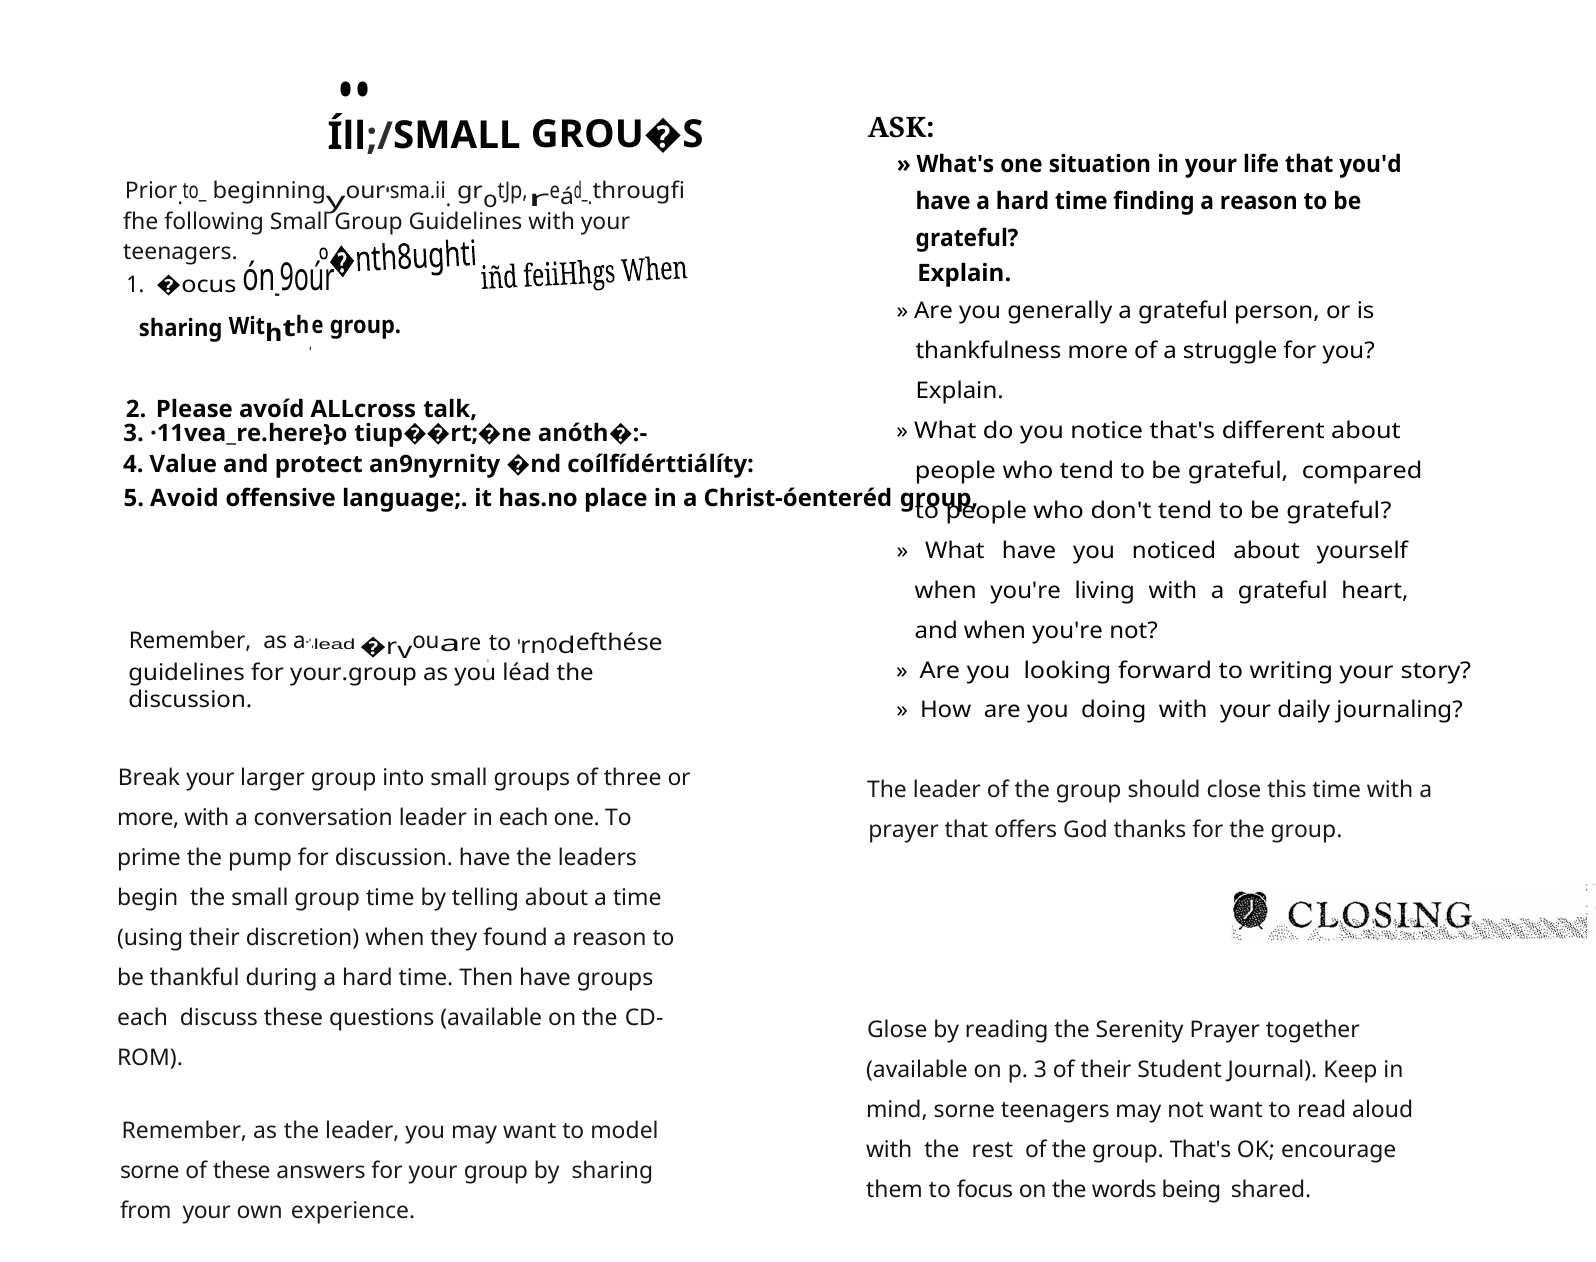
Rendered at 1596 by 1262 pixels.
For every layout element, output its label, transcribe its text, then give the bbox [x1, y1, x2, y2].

text » What do you notice that's different about people who tend to be grateful, compared to people who don't tend to be grateful? [896, 414, 1453, 526]
text Remember, as a-·.lead �rvouare .to •rnodefthése guidelines for your.group as you léad the discussion. [128, 620, 689, 714]
text ASK: [868, 107, 1596, 146]
picture [1231, 884, 1595, 942]
list Please avoíd ALLcross talk, [126, 392, 714, 424]
text Remember, as the leader, you may want to model sorne of these answers for your group by sharing from your own experience. [120, 1113, 697, 1225]
text Explain. [917, 259, 1596, 287]
text Prior.to_ beginningyour•sma.ii. grotJp,reád_.througfi fhe following Small Group Guidelines with your teenagers. [123, 167, 697, 266]
text » Are you generally a grateful person, or is thankfulness more of a struggle for you? Explain. [896, 294, 1453, 406]
text Break your larger group into small groups of three or more, with a conversation leader in each one. To prime the pump for discussion. have the leaders begin the small group time by telling about a time (using their discretion) when they found a reason to be thankful during a hard time. Then have groups each discuss these questions (available on the CD-ROM). [117, 761, 697, 1072]
text The leader of the group should close this time with a prayer that offers God thanks for the group. [867, 773, 1453, 844]
text » Are you looking forward to writing your story? [896, 654, 1596, 686]
subtitle •• [336, 47, 372, 129]
text » What's one situation in your life that you'd have a hard time finding a reason to be grateful? [897, 146, 1453, 254]
text » How are you doing with your daily journaling? [896, 692, 1596, 724]
text Glose by reading the Serenity Prayer together (available on p. 3 of their Student Journal). Keep in mind, sorne teenagers may not want to read aloud with the rest of the group. That's OK; encourage them to focus on the words being shared. [866, 1013, 1451, 1204]
text » What have you noticed about yourself when you're living with a grateful heart, and when you're not? [896, 534, 1409, 646]
